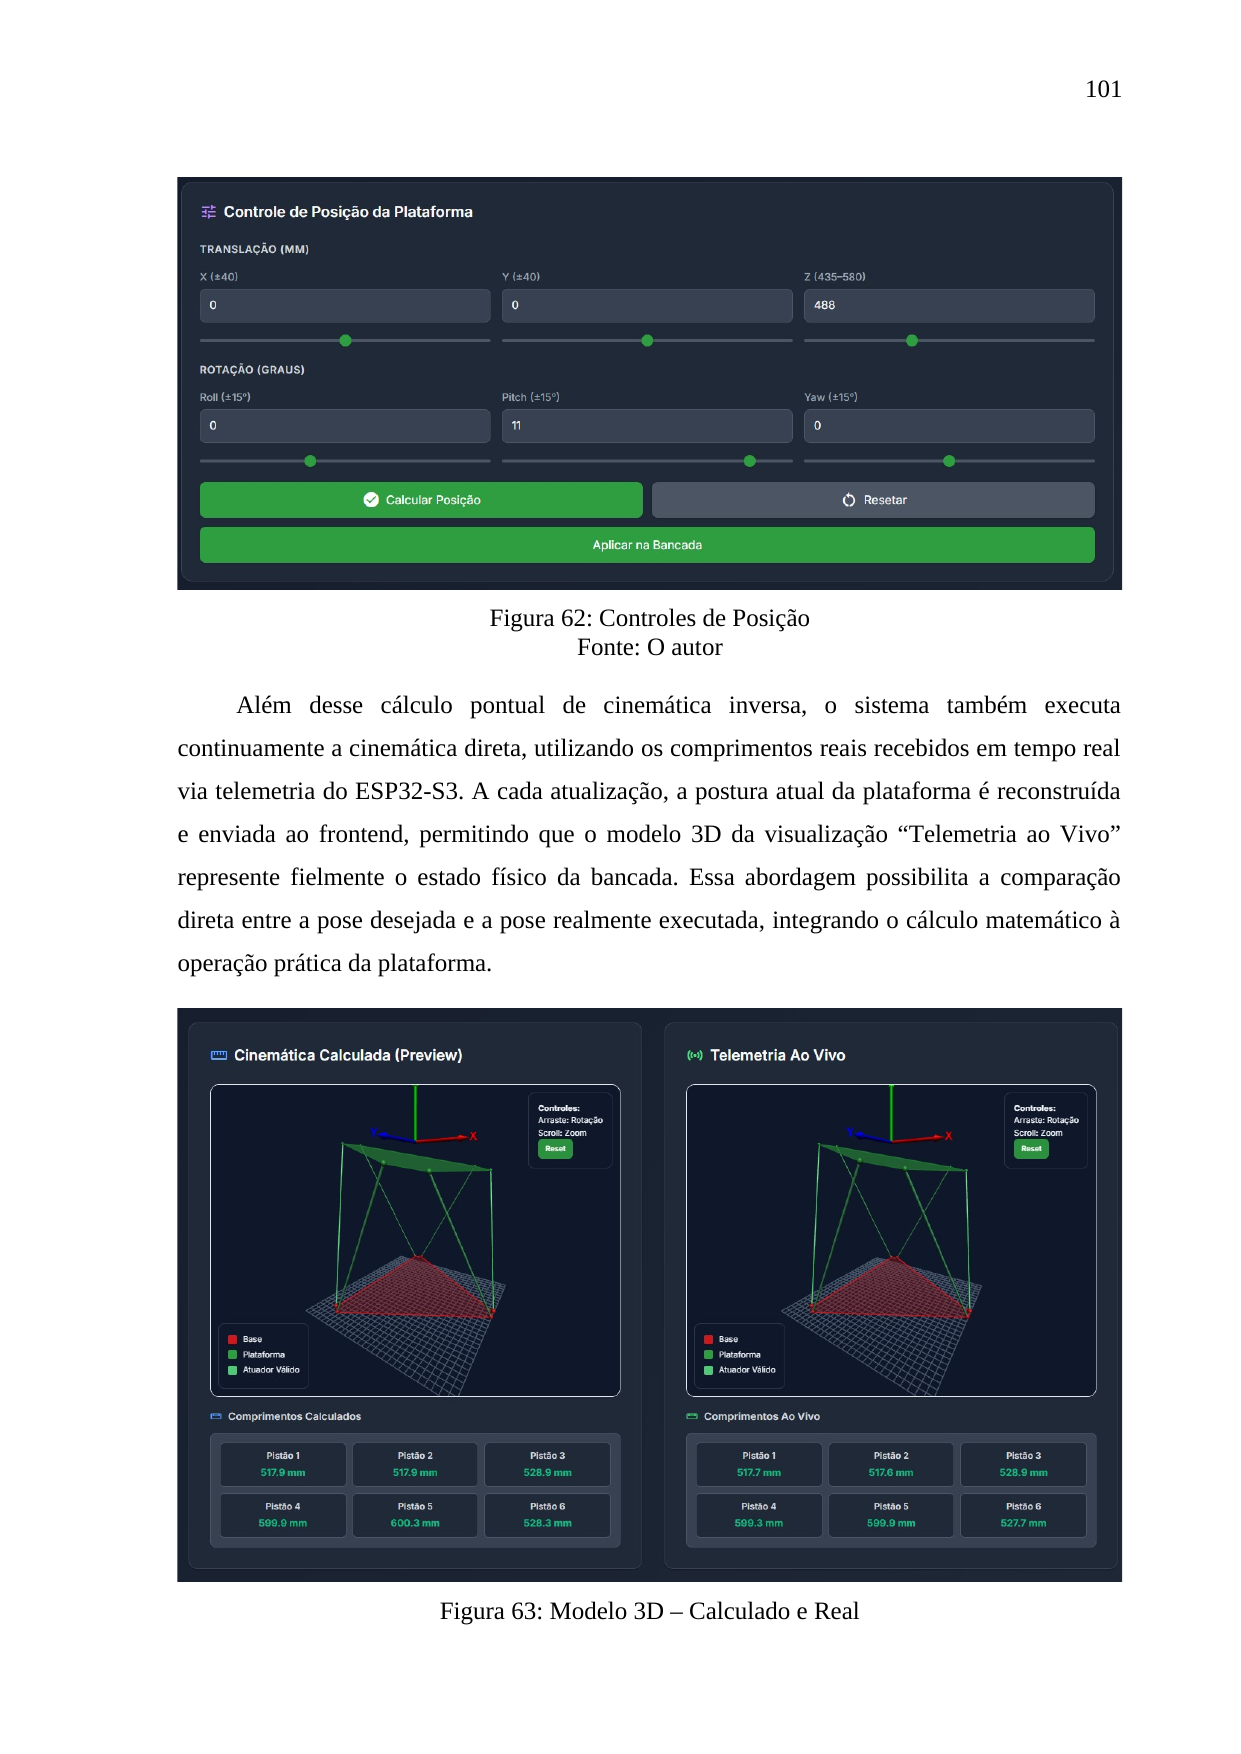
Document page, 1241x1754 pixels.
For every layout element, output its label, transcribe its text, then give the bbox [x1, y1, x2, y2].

picture [177, 1008, 1123, 1582]
text Figura 62: Controles de Posição [177, 603, 1122, 632]
picture [177, 177, 1123, 590]
text Figura 63: Modelo 3D – Calculado e Real [177, 1596, 1122, 1625]
text Além desse cálculo pontual de cinemática inversa, o sistema também executa continuamente a cinemática direta, utilizando os comprimentos reais recebidos em tempo real via telemetria do ESP32-S3. A cada atualização, a postura atual da plataforma é reconstruída e enviada ao frontend, permitindo que o modelo 3D da visualização “Telemetria ao Vivo” represente fielmente o estado físico da bancada. Essa abordagem possibilita a comparação direta entre a pose desejada e a pose realmente executada, integrando o cálculo matemático à operação prática da plataforma. [177, 690, 1122, 977]
text Fonte: O autor [177, 632, 1122, 661]
